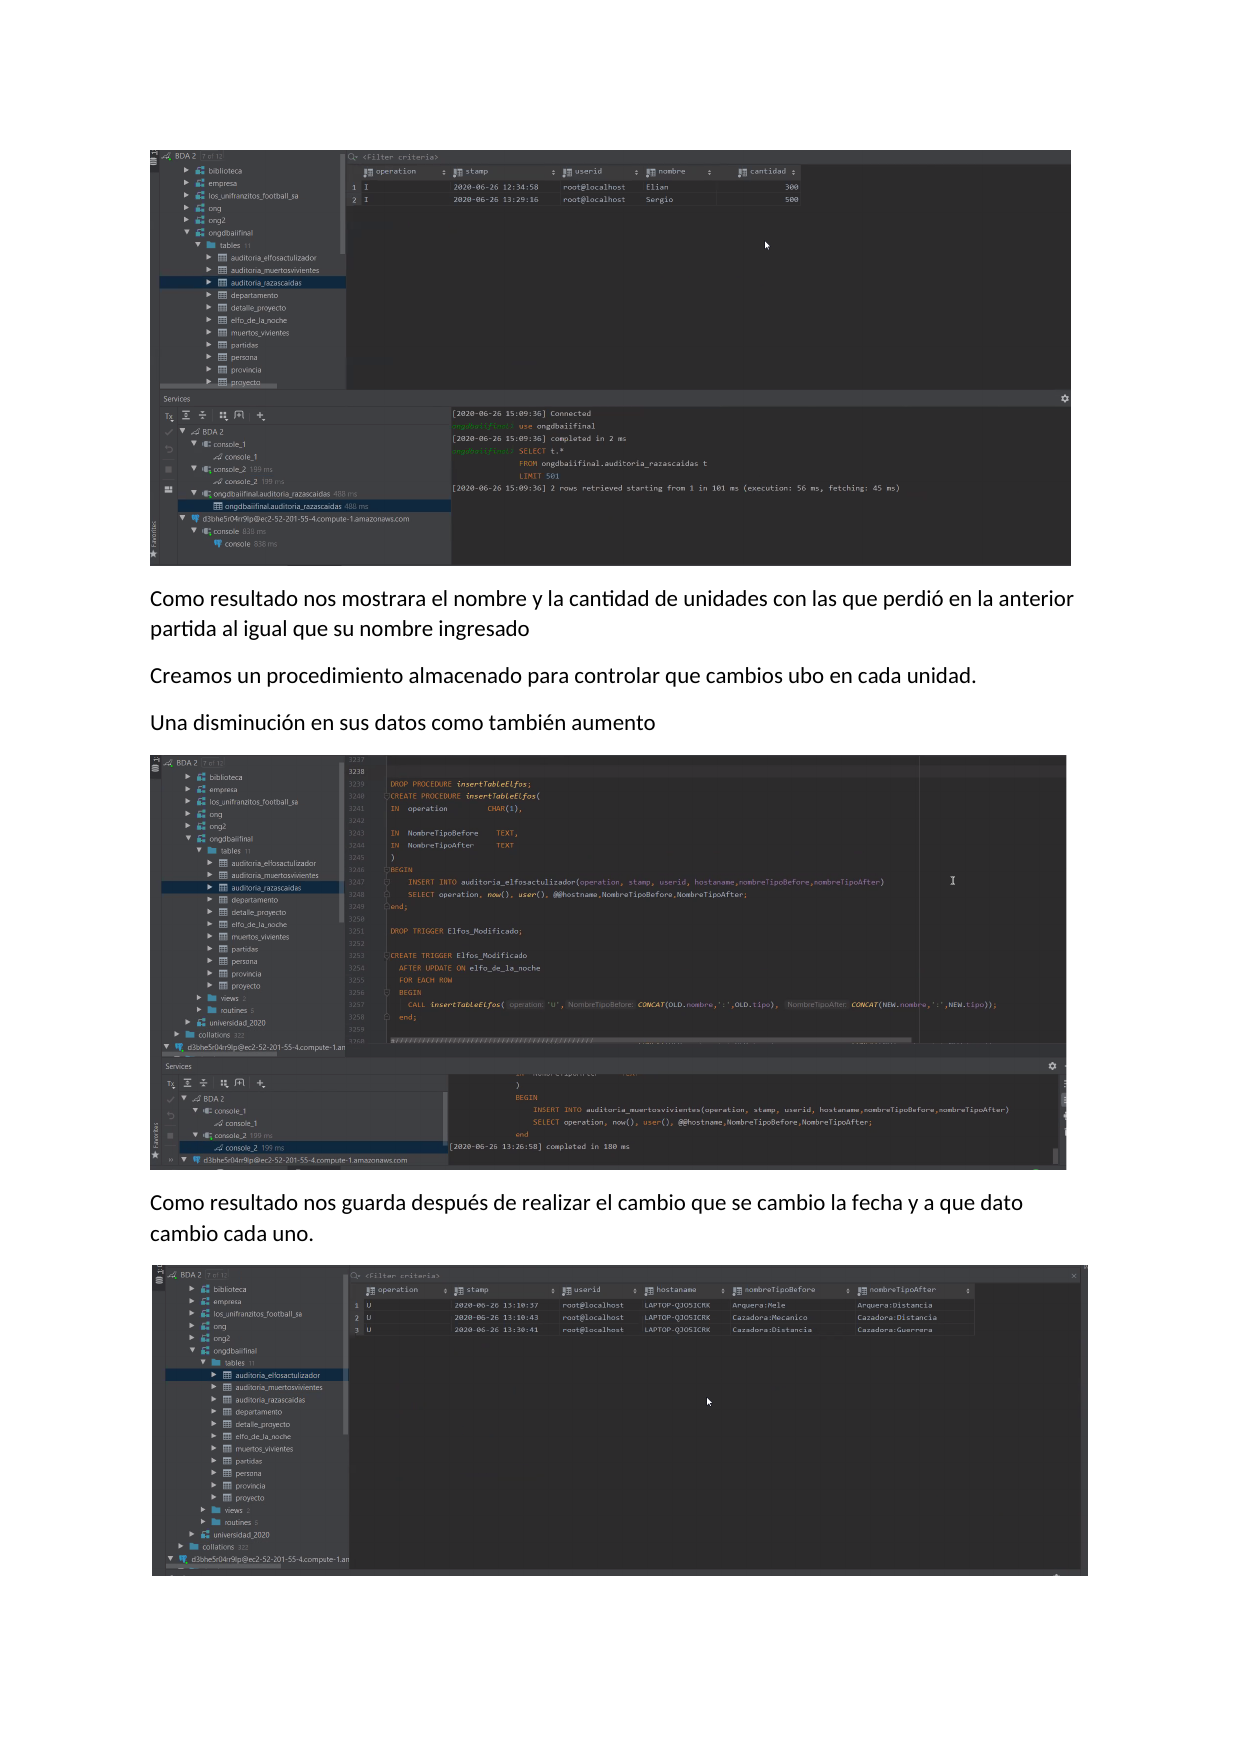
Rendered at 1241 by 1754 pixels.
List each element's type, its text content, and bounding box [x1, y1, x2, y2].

picture [150, 755, 1067, 1170]
picture [150, 150, 1071, 566]
text Creamos un procedimiento almacenado para controlar que cambios ubo en cada unidad. [150, 661, 1090, 689]
text Una disminución en sus datos como también aumento [150, 708, 1090, 736]
text Como resultado nos guarda después de realizar el cambio que se cambio la fecha y a que dato cambio cada uno. [150, 1188, 1090, 1247]
picture [152, 1265, 1088, 1576]
text Como resultado nos mostrara el nombre y la cantidad de unidades con las que perdió en la anterior partida al igual que su nombre ingresado [150, 584, 1090, 643]
